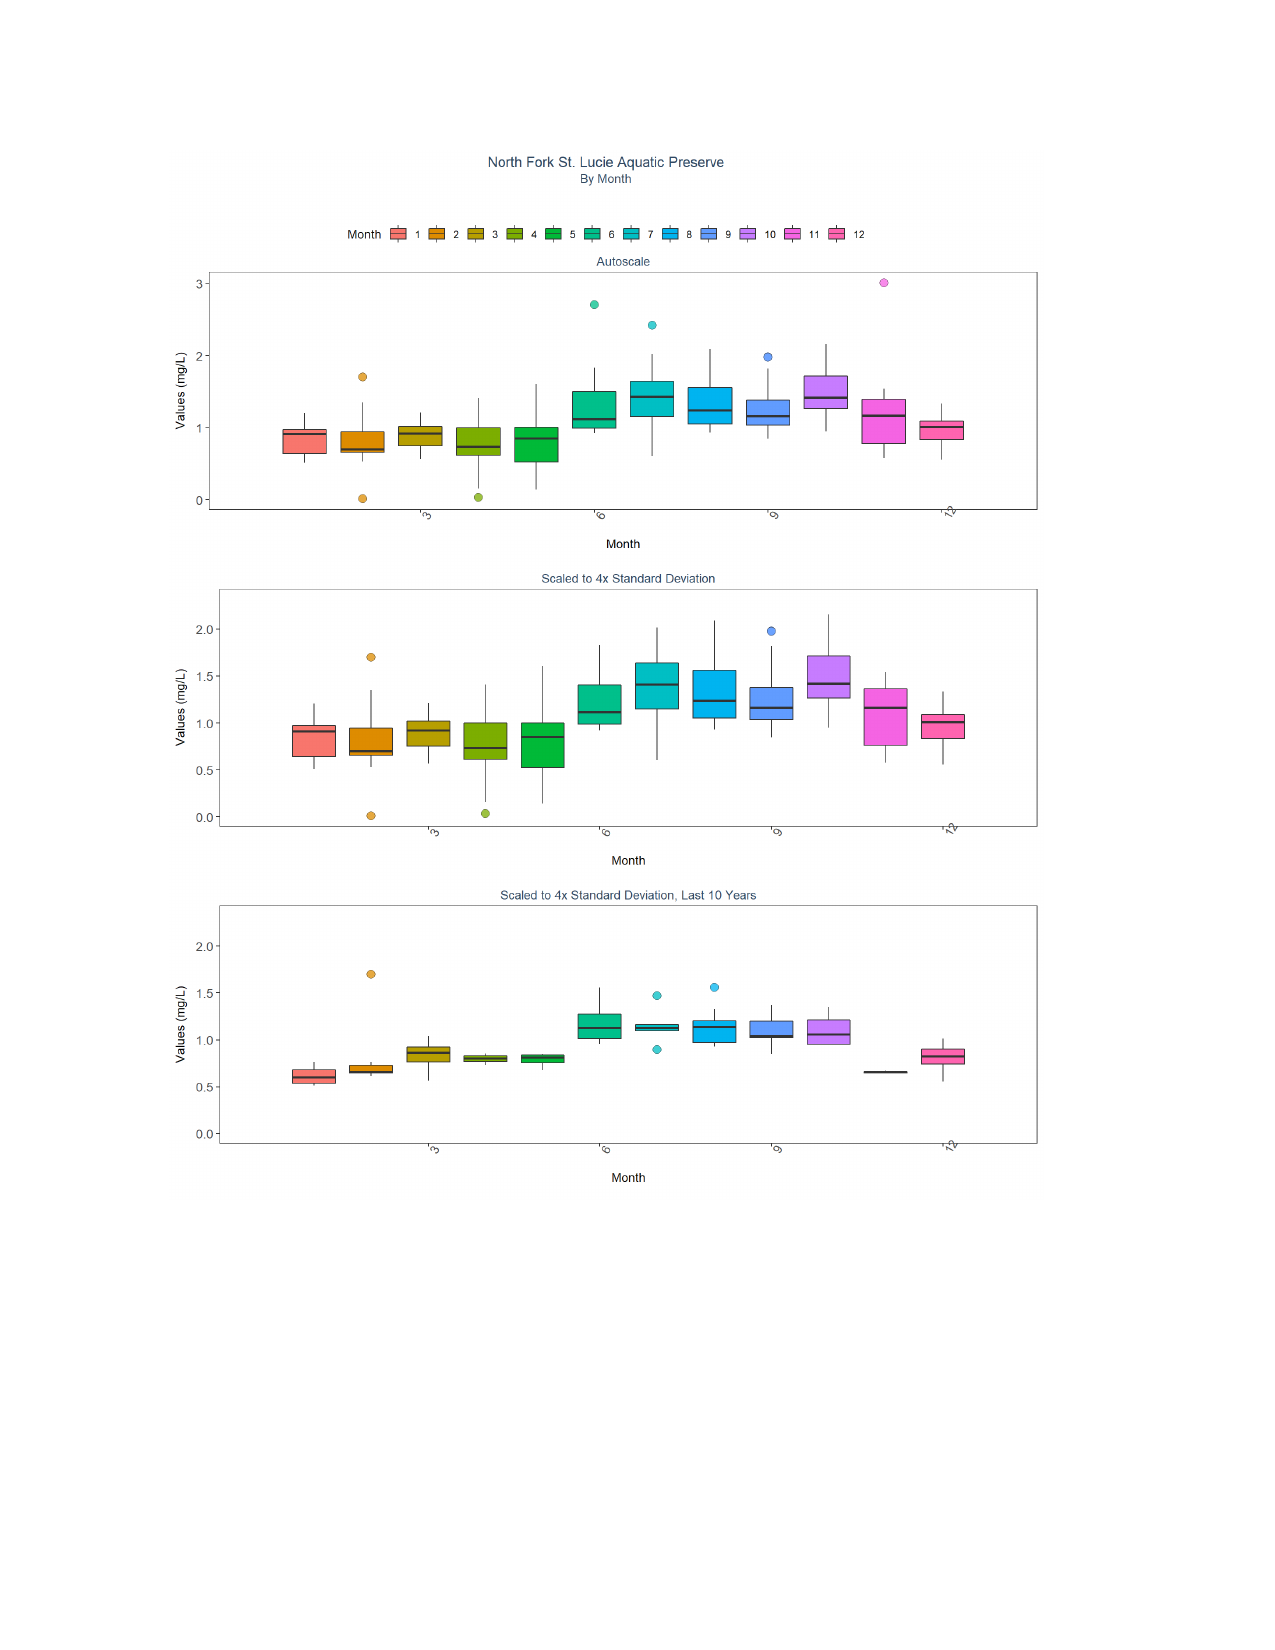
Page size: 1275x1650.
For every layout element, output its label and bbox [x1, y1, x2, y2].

picture [168, 150, 1044, 1200]
